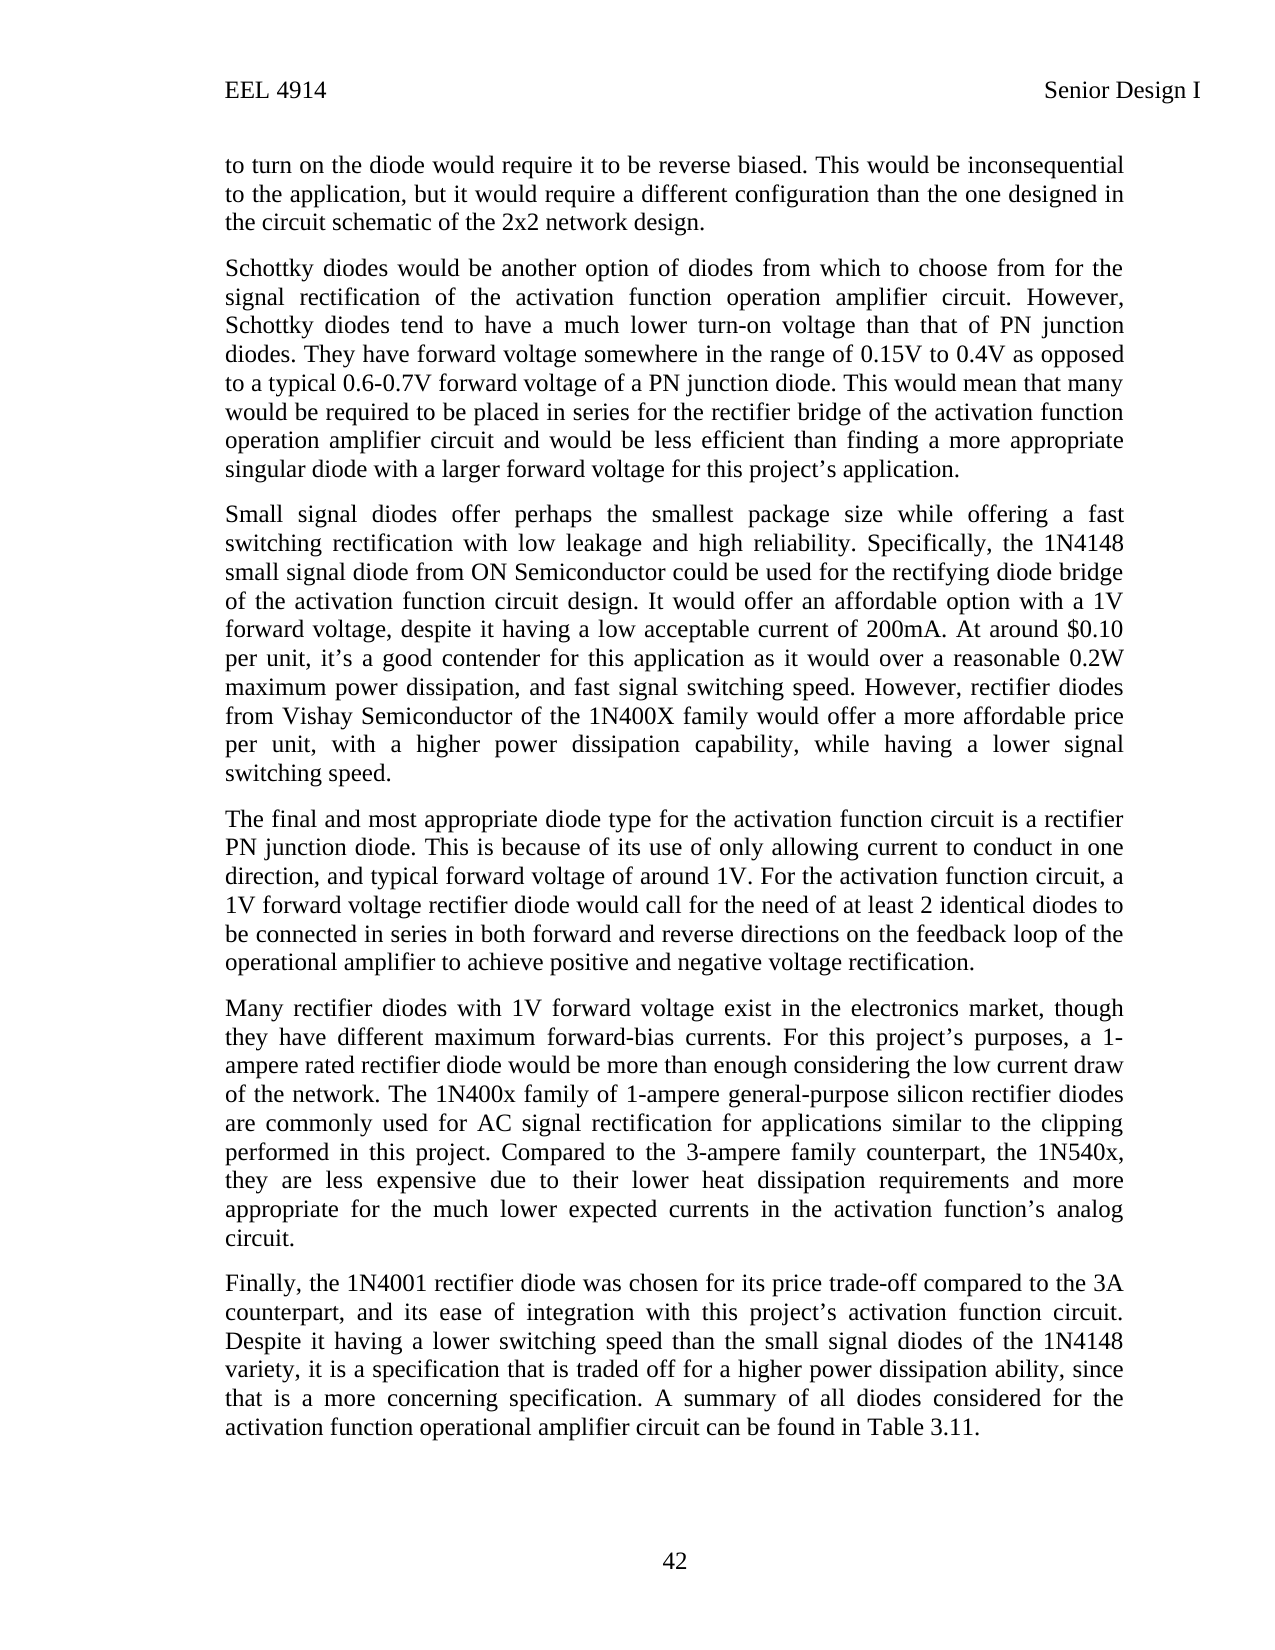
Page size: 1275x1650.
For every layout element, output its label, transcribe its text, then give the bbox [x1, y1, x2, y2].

text The final and most appropriate diode type for the activation function circuit is a rectifier PN junction diode. This is because of its use of only allowing current to conduct in one direction, and typical forward voltage of around 1V. For the activation function circuit, a 1V forward voltage rectifier diode would call for the need of at least 2 identical diodes to be connected in series in both forward and reverse directions on the feedback loop of the operational amplifier to achieve positive and negative voltage rectification. [225, 804, 1125, 976]
text Schottky diodes would be another option of diodes from which to choose from for the signal rectification of the activation function operation amplifier circuit. However, Schottky diodes tend to have a much lower turn-on voltage than that of PN junction diodes. They have forward voltage somewhere in the range of 0.15V to 0.4V as opposed to a typical 0.6-0.7V forward voltage of a PN junction diode. This would mean that many would be required to be placed in series for the rectifier bridge of the activation function operation amplifier circuit and would be less efficient than finding a more appropriate singular diode with a larger forward voltage for this project’s application. [225, 253, 1125, 483]
text Many rectifier diodes with 1V forward voltage exist in the electronics market, though they have different maximum forward-bias currents. For this project’s purposes, a 1-ampere rated rectifier diode would be more than enough considering the low current draw of the network. The 1N400x family of 1-ampere general-purpose silicon rectifier diodes are commonly used for AC signal rectification for applications similar to the clipping performed in this project. Compared to the 3-ampere family counterpart, the 1N540x, they are less expensive due to their lower heat dissipation requirements and more appropriate for the much lower expected currents in the activation function’s analog circuit. [225, 993, 1125, 1252]
text Small signal diodes offer perhaps the smallest package size while offering a fast switching rectification with low leakage and high reliability. Specifically, the 1N4148 small signal diode from ON Semiconductor could be used for the rectifying diode bridge of the activation function circuit design. It would offer an affordable option with a 1V forward voltage, despite it having a low acceptable current of 200mA. At around $0.10 per unit, it’s a good contender for this application as it would over a reasonable 0.2W maximum power dissipation, and fast signal switching speed. However, rectifier diodes from Vishay Semiconductor of the 1N400X family would offer a more affordable price per unit, with a higher power dissipation capability, while having a lower signal switching speed. [225, 499, 1125, 787]
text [225, 150, 1125, 236]
